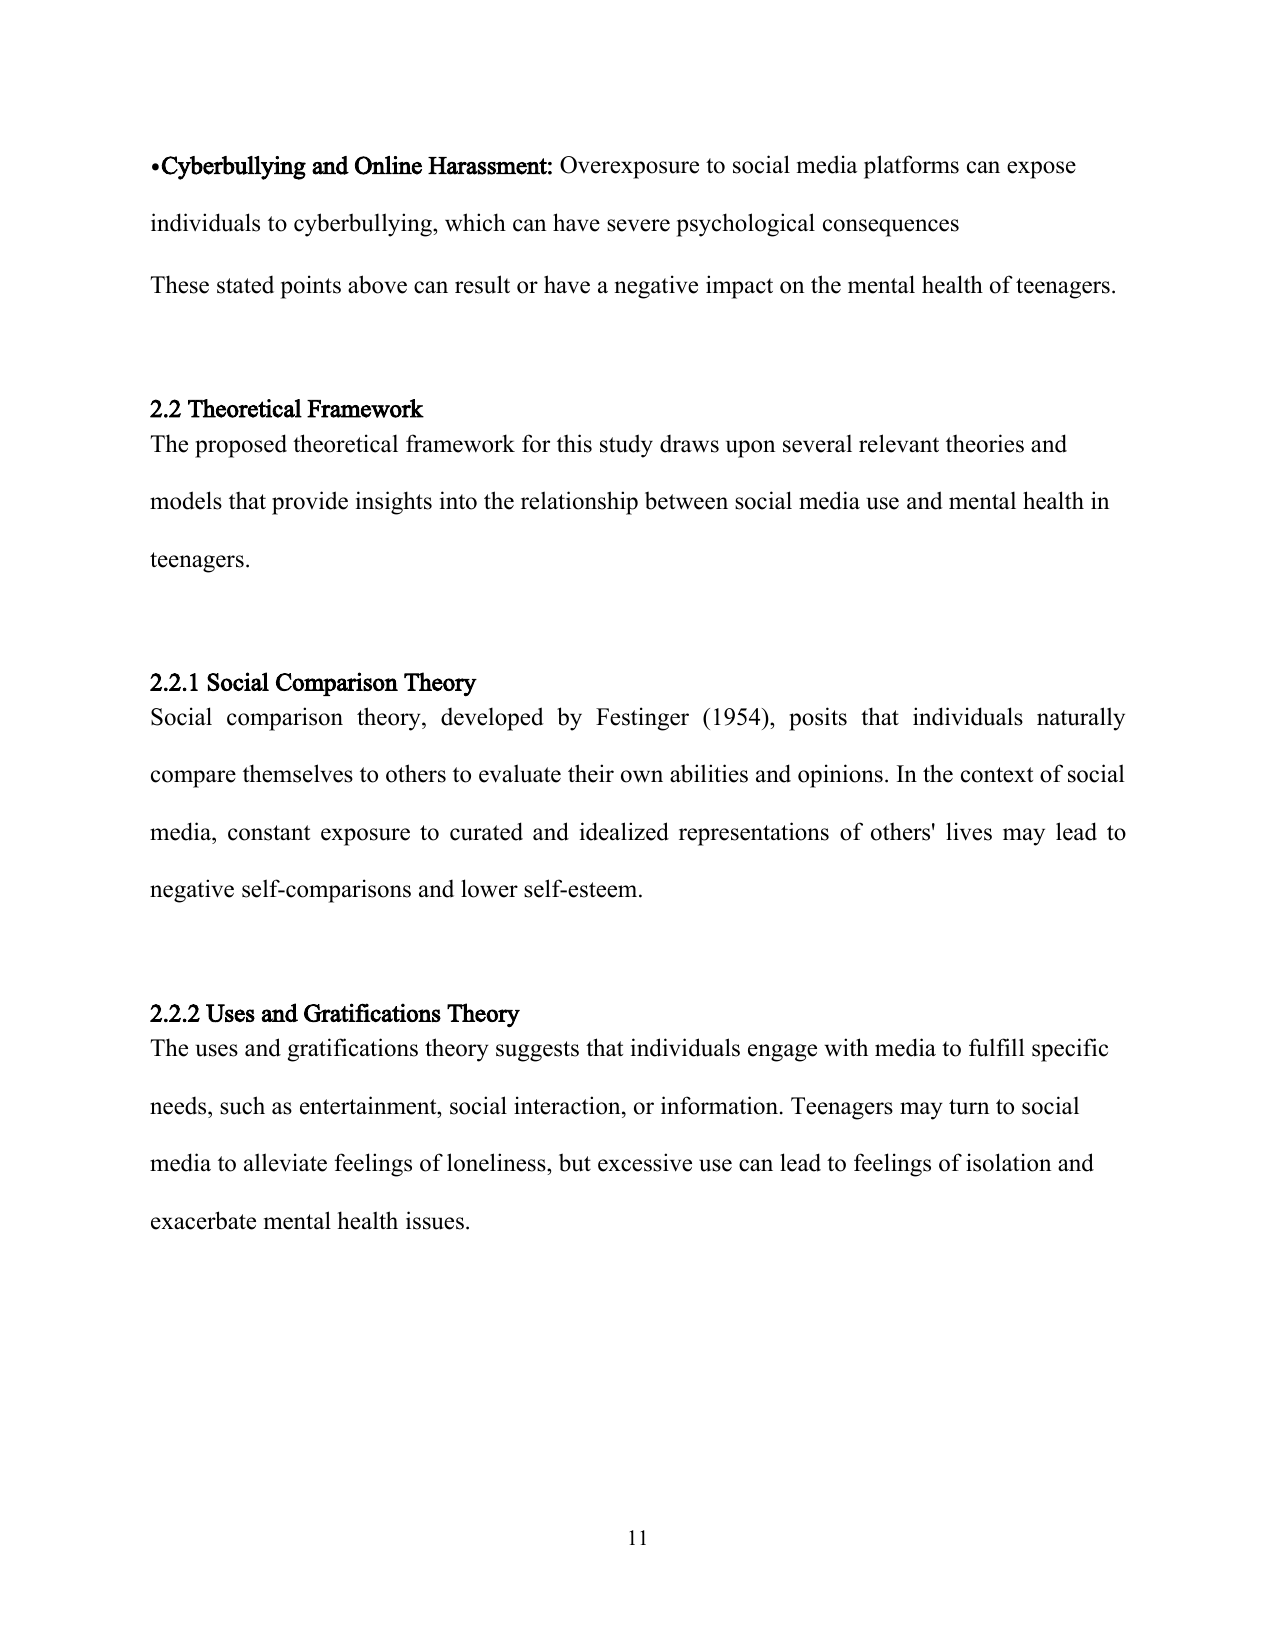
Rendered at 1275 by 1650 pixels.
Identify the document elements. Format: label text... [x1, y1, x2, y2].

list Cyberbullying and Online Harassment: Overexposure to social media platforms can expose [161, 152, 1132, 179]
list models that provide insights into the relationship between social media use and mental health in [150, 487, 1134, 515]
list media to alleviate feelings of loneliness, but excessive use can lead to feelings of isolation and [150, 1149, 1133, 1177]
list .2.1 Social Comparison Theory [162, 668, 518, 696]
list The proposed theoretical framework for this study draws upon several relevant theories and [150, 430, 1134, 458]
list 1 [638, 1526, 674, 1550]
list individuals to cyberbullying, which can have severe psychological consequences [150, 209, 983, 237]
list Social comparison theory, developed by Festinger (1954), posits that individuals naturally [150, 703, 1150, 731]
list .2 Theoretical Framework [162, 395, 467, 422]
list These stated points above can result or have a negative impact on the mental health of teenagers. [150, 271, 1141, 299]
list needs, such as entertainment, social interaction, or information. Teenagers may turn to social [150, 1092, 1133, 1120]
list media, constant exposure to curated and idealized representations of others' lives may lead to [150, 818, 1150, 846]
list negative self-comparisons and lower self-esteem. [150, 876, 1150, 903]
list exacerbate mental health issues. [150, 1207, 1133, 1235]
list teenagers. [150, 545, 1134, 573]
list The uses and gratifications theory suggests that individuals engage with media to fulfill specific [150, 1035, 1133, 1062]
list compare themselves to others to evaluate their own abilities and opinions. In the context of social [150, 761, 1150, 788]
list .2.2 Uses and Gratifications Theory [162, 999, 565, 1027]
